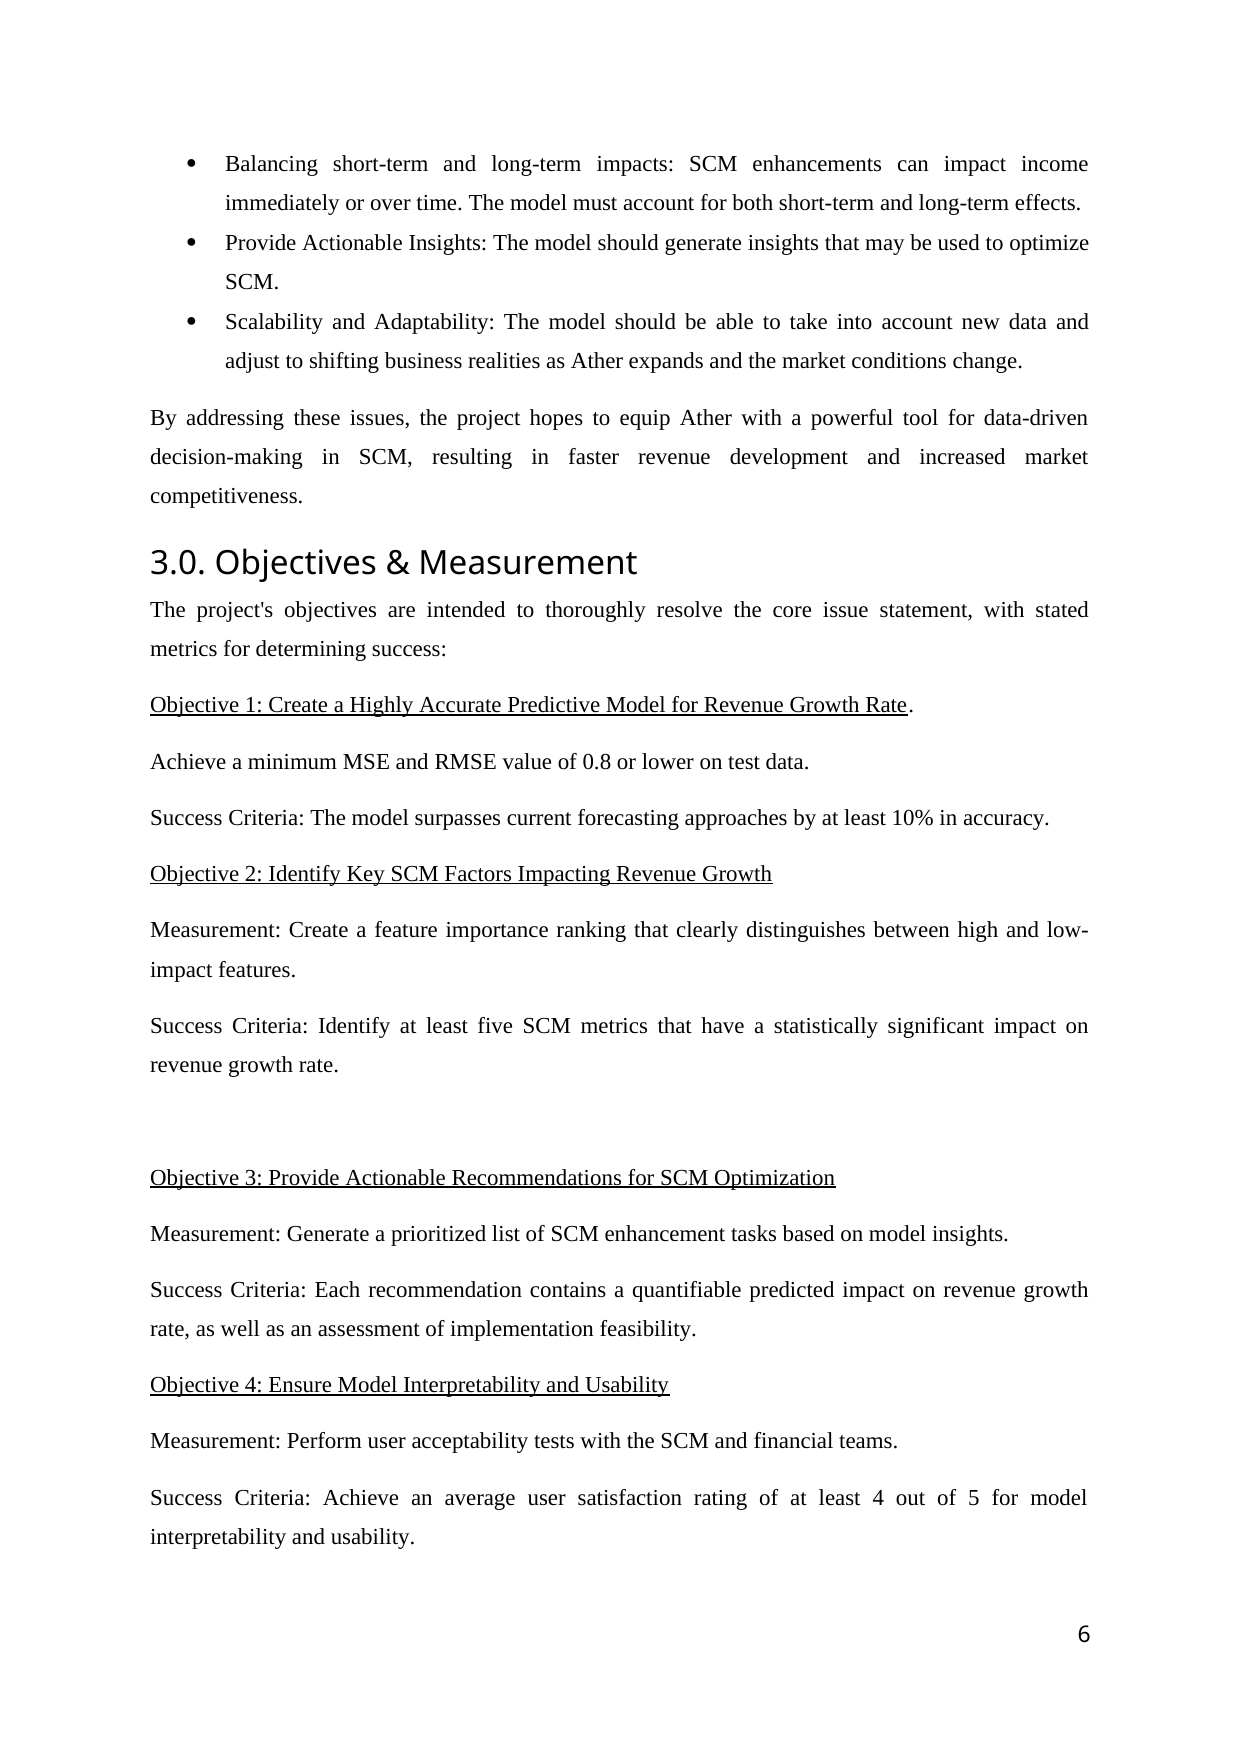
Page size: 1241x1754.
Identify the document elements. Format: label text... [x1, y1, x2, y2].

text Measurement: Perform user acceptability tests with the SCM and financial teams. [150, 1428, 1090, 1454]
text By addressing these issues, the project hopes to equip Ather with a powerful tool for data-driven decision-making in SCM, resulting in faster revenue development and increased market competitiveness. [150, 403, 1090, 509]
text Objective 3: Provide Actionable Recommendations for SCM Optimization [150, 1163, 1090, 1190]
list Balancing short-term and long-term impacts: SCM enhancements can impact income immediately or over time. The model must account for both short-term and long-term effects. [187, 150, 1090, 216]
subtitle 3.0. Objectives & Measurement [150, 539, 1090, 584]
text Objective 2: Identify Key SCM Factors Impacting Revenue Growth [150, 860, 1090, 886]
list Provide Actionable Insights: The model should generate insights that may be used to optimize SCM. [187, 229, 1090, 295]
text Success Criteria: Achieve an average user satisfaction rating of at least 4 out of 5 for model interpretability and usability. [150, 1484, 1090, 1549]
text Success Criteria: The model surpasses current forecasting approaches by at least 10% in accuracy. [150, 804, 1090, 830]
text The project's objectives are intended to thoroughly resolve the core issue statement, with stated metrics for determining success: [150, 596, 1090, 662]
text Measurement: Create a feature importance ranking that clearly distinguishes between high and low-impact features. [150, 916, 1090, 982]
text Objective 4: Ensure Model Interpretability and Usability [150, 1371, 1090, 1398]
text Success Criteria: Identify at least five SCM metrics that have a statistically significant impact on revenue growth rate. [150, 1012, 1090, 1078]
text Achieve a minimum MSE and RMSE value of 0.8 or lower on test data. [150, 748, 1090, 774]
list Scalability and Adaptability: The model should be able to take into account new data and adjust to shifting business realities as Ather expands and the market conditions change. [187, 308, 1090, 374]
text Success Criteria: Each recommendation contains a quantifiable predicted impact on revenue growth rate, as well as an assessment of implementation feasibility. [150, 1276, 1090, 1342]
text Measurement: Generate a prioritized list of SCM enhancement tasks based on model insights. [150, 1220, 1090, 1246]
text Objective 1: Create a Highly Accurate Predictive Model for Revenue Growth Rate. [150, 692, 1090, 718]
